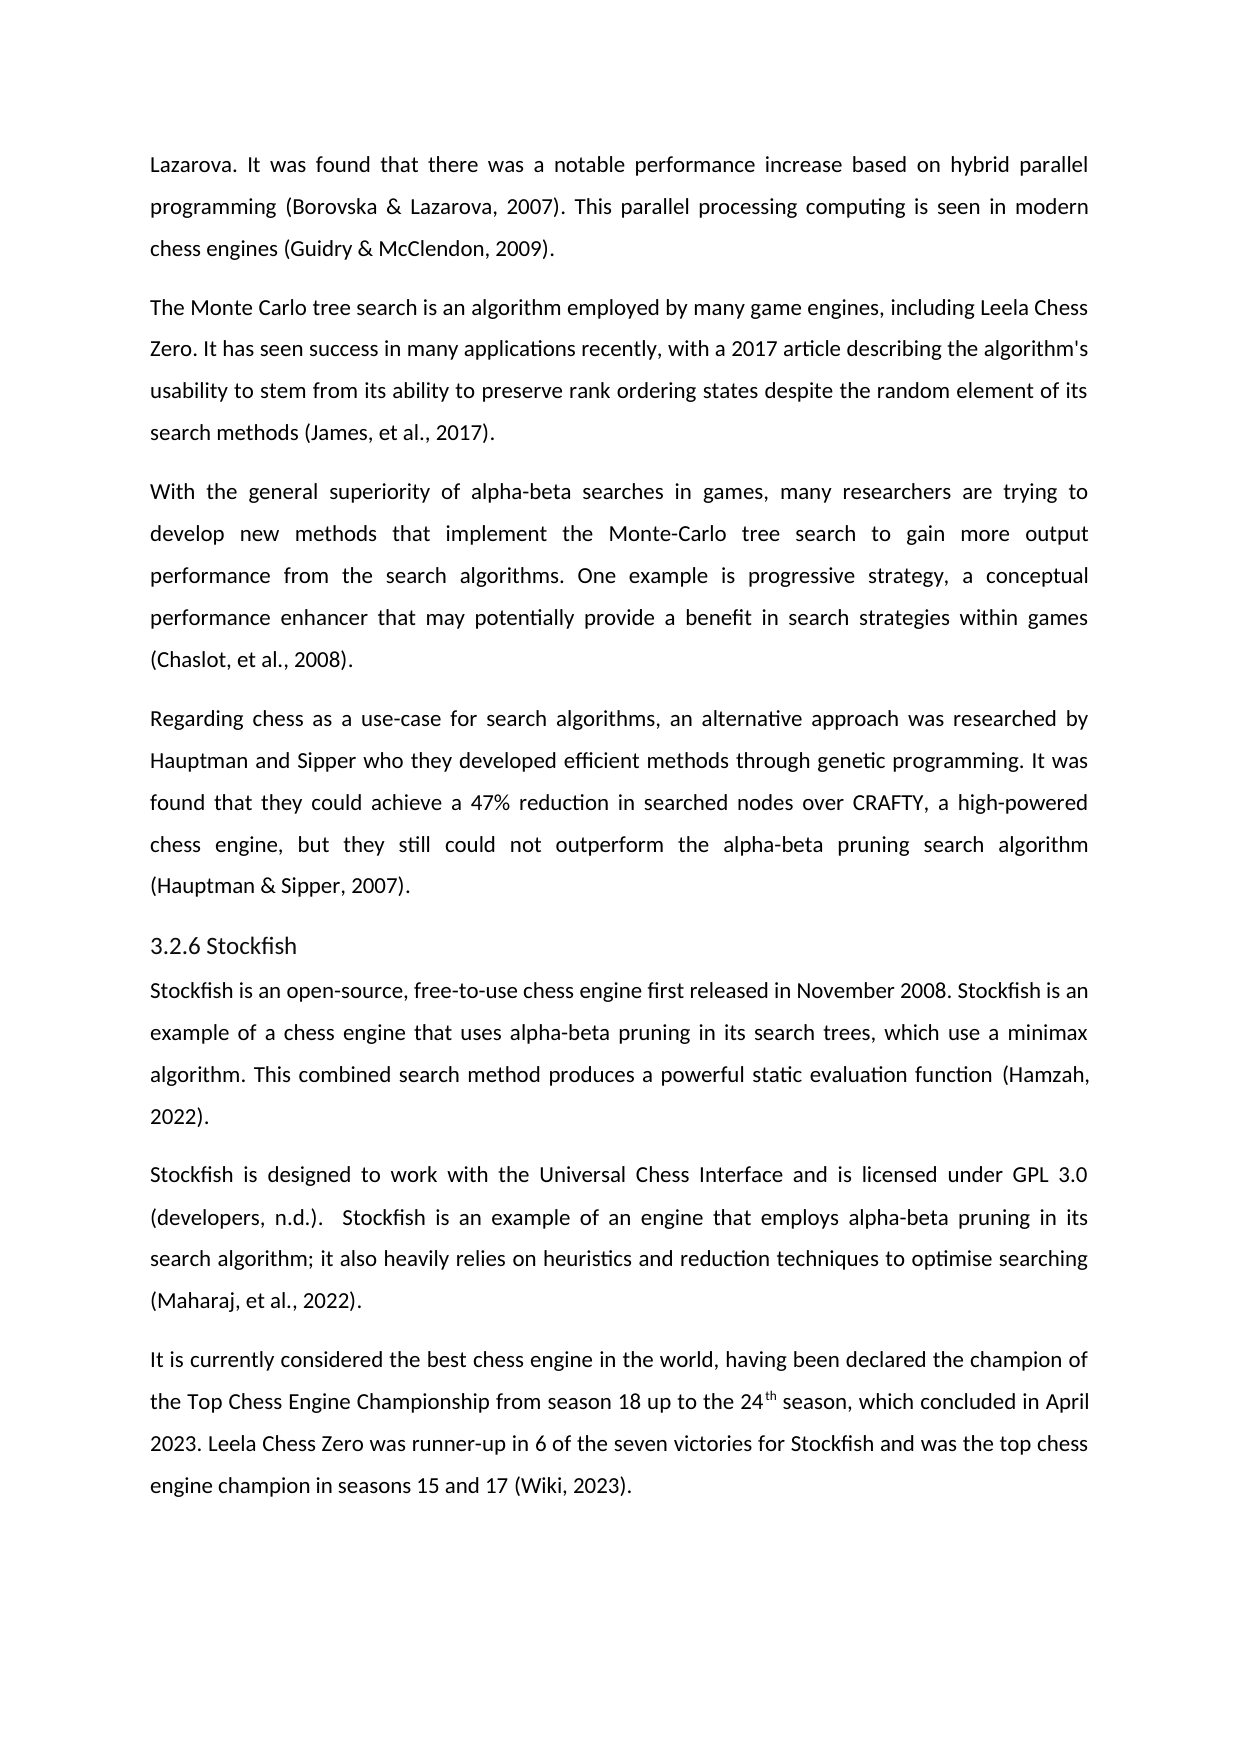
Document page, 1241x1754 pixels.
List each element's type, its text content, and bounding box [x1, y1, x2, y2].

text The Monte Carlo tree search is an algorithm employed by many game engines, including Leela Chess Zero. It has seen success in many applications recently, with a 2017 article describing the algorithm's usability to stem from its ability to preserve rank ordering states despite the random element of its search methods. [150, 293, 1090, 447]
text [150, 150, 1090, 262]
text Regarding chess as a use-case for search algorithms, an alternative approach was researched by Hauptman and Sipper who they developed efficient methods through genetic programming. It was found that they could achieve a 47% reduction in searched nodes over CRAFTY, a high-powered chess engine, but they still could not outperform the alpha-beta pruning search algorithm. [150, 704, 1090, 900]
text Stockfish is an open-source, free-to-use chess engine first released in November 2008. Stockfish is an example of a chess engine that uses alpha-beta pruning in its search trees, which use a minimax algorithm. This combined search method produces a powerful static evaluation function. [150, 976, 1090, 1130]
text It is currently considered the best chess engine in the world, having been declared the champion of the Top Chess Engine Championship from season 18 up to the 24th season, which concluded in April 2023. Leela Chess Zero was runner-up in 6 of the seven victories for Stockfish and was the top chess engine champion in seasons 15 and 17. [150, 1345, 1090, 1499]
subtitle 3.2.6 Stockfish [150, 930, 1090, 961]
text With the general superiority of alpha-beta searches in games, many researchers are trying to develop new methods that implement the Monte-Carlo tree search to gain more output performance from the search algorithms. One example is progressive strategy, a conceptual performance enhancer that may potentially provide a benefit in search strategies within games. [150, 477, 1090, 673]
text Stockfish is designed to work with the Universal Chess Interface and is licensed under GPL 3.0 . Stockfish is an example of an engine that employs alpha-beta pruning in its search algorithm; it also heavily relies on heuristics and reduction techniques to optimise searching. [150, 1161, 1090, 1314]
